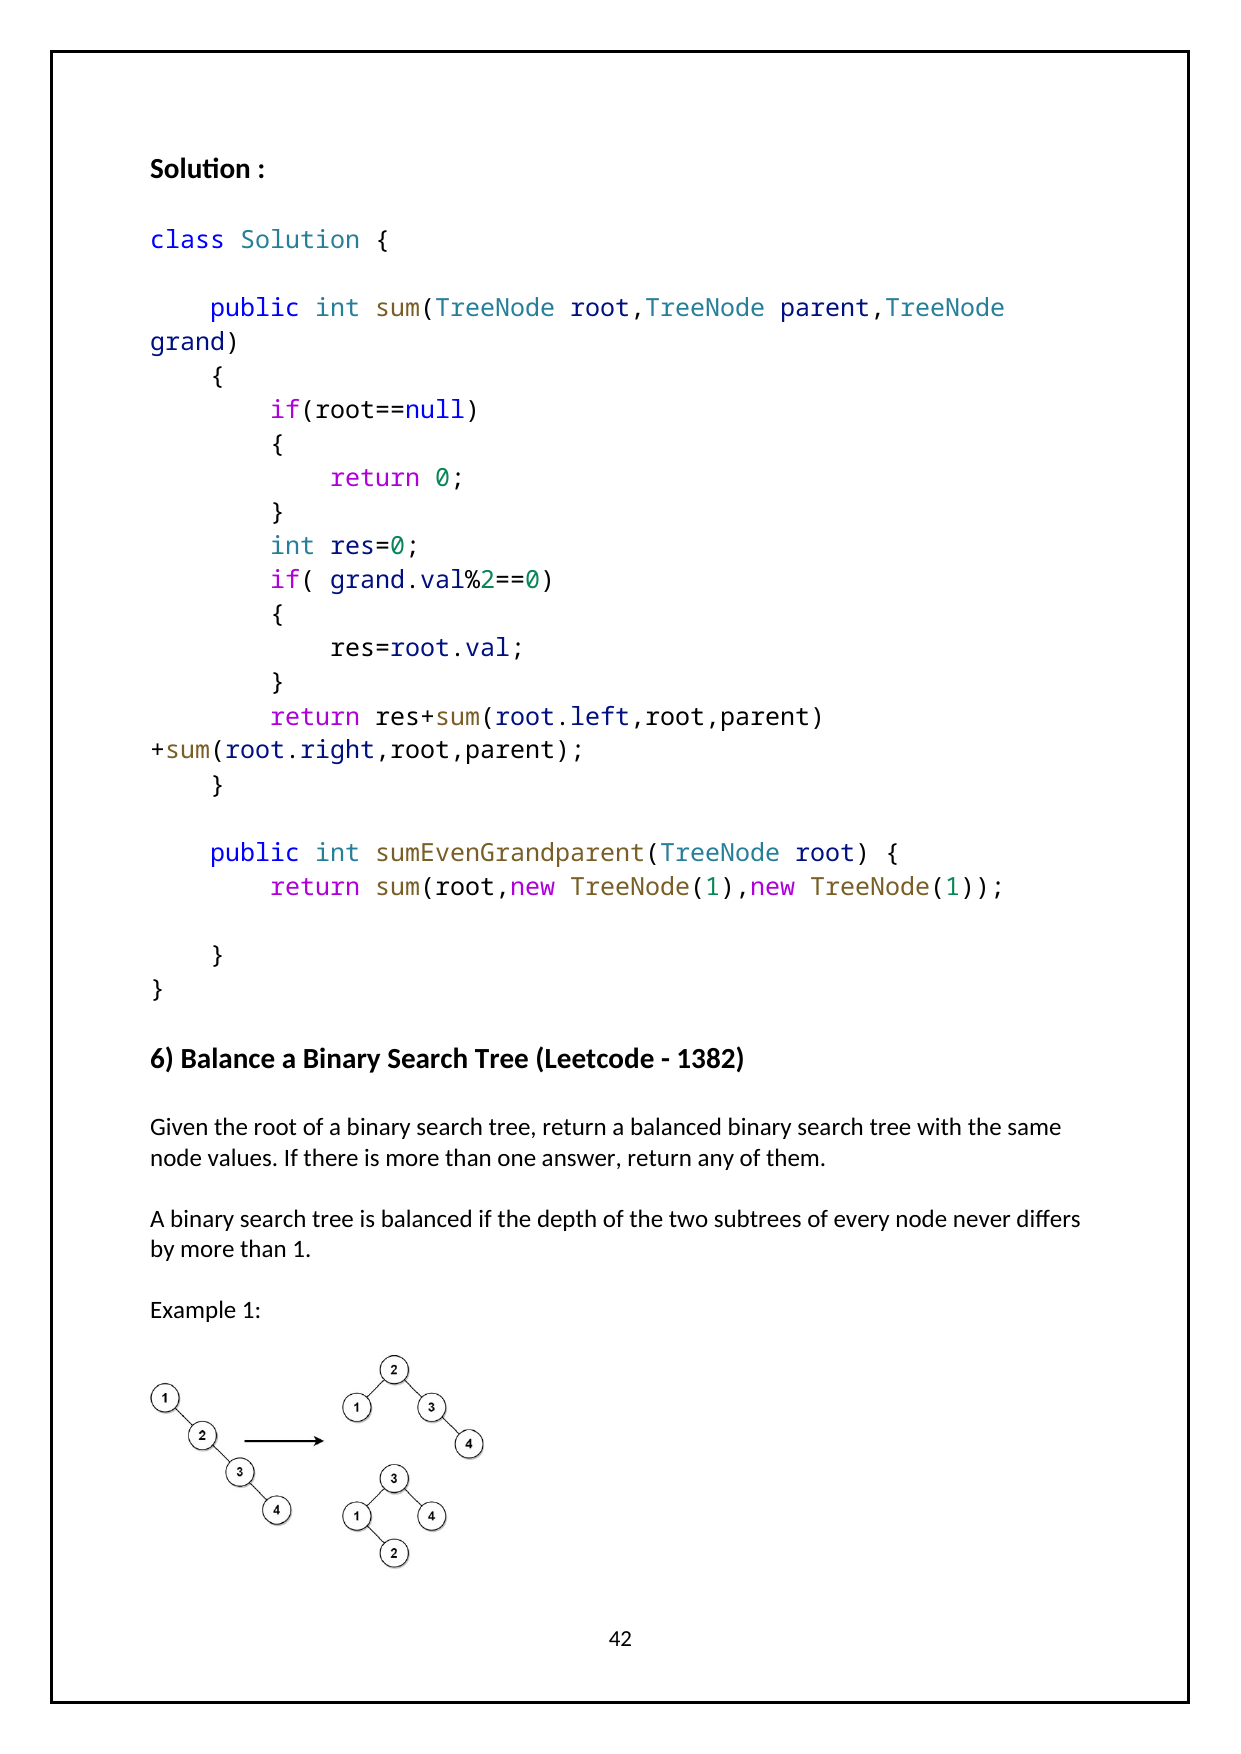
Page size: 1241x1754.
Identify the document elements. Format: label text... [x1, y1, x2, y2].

text } [150, 971, 1090, 1005]
text { [150, 426, 1090, 460]
text return 0; [150, 460, 1090, 494]
text public int sum(TreeNode root,TreeNode parent,TreeNode grand) [150, 289, 1090, 357]
text } [150, 664, 1090, 698]
text if(root==null) [150, 392, 1090, 426]
text return sum(root,new TreeNode(1),new TreeNode(1)); [150, 868, 1090, 902]
text res=root.val; [150, 630, 1090, 664]
text Given the root of a binary search tree, return a balanced binary search tree with the same node values. If there is more than one answer, return any of them. [150, 1112, 1090, 1173]
text 6) Balance a Binary Search Tree (Leetcode - 1382) [150, 1040, 1090, 1076]
text if( grand.val%2==0) [150, 562, 1090, 596]
text } [150, 766, 1090, 800]
text } [150, 494, 1090, 528]
text return res+sum(root.left,root,parent)+sum(root.right,root,parent); [150, 698, 1090, 766]
picture [150, 1355, 484, 1569]
text public int sumEvenGrandparent(TreeNode root) { [150, 834, 1090, 868]
text } [150, 937, 1090, 971]
text { [150, 357, 1090, 392]
text { [150, 596, 1090, 630]
text Solution : [150, 150, 1090, 186]
text class Solution { [150, 221, 1090, 255]
text Example 1: [150, 1295, 1090, 1325]
text A binary search tree is balanced if the depth of the two subtrees of every node never differs by more than 1. [150, 1203, 1090, 1264]
text int res=0; [150, 528, 1090, 562]
